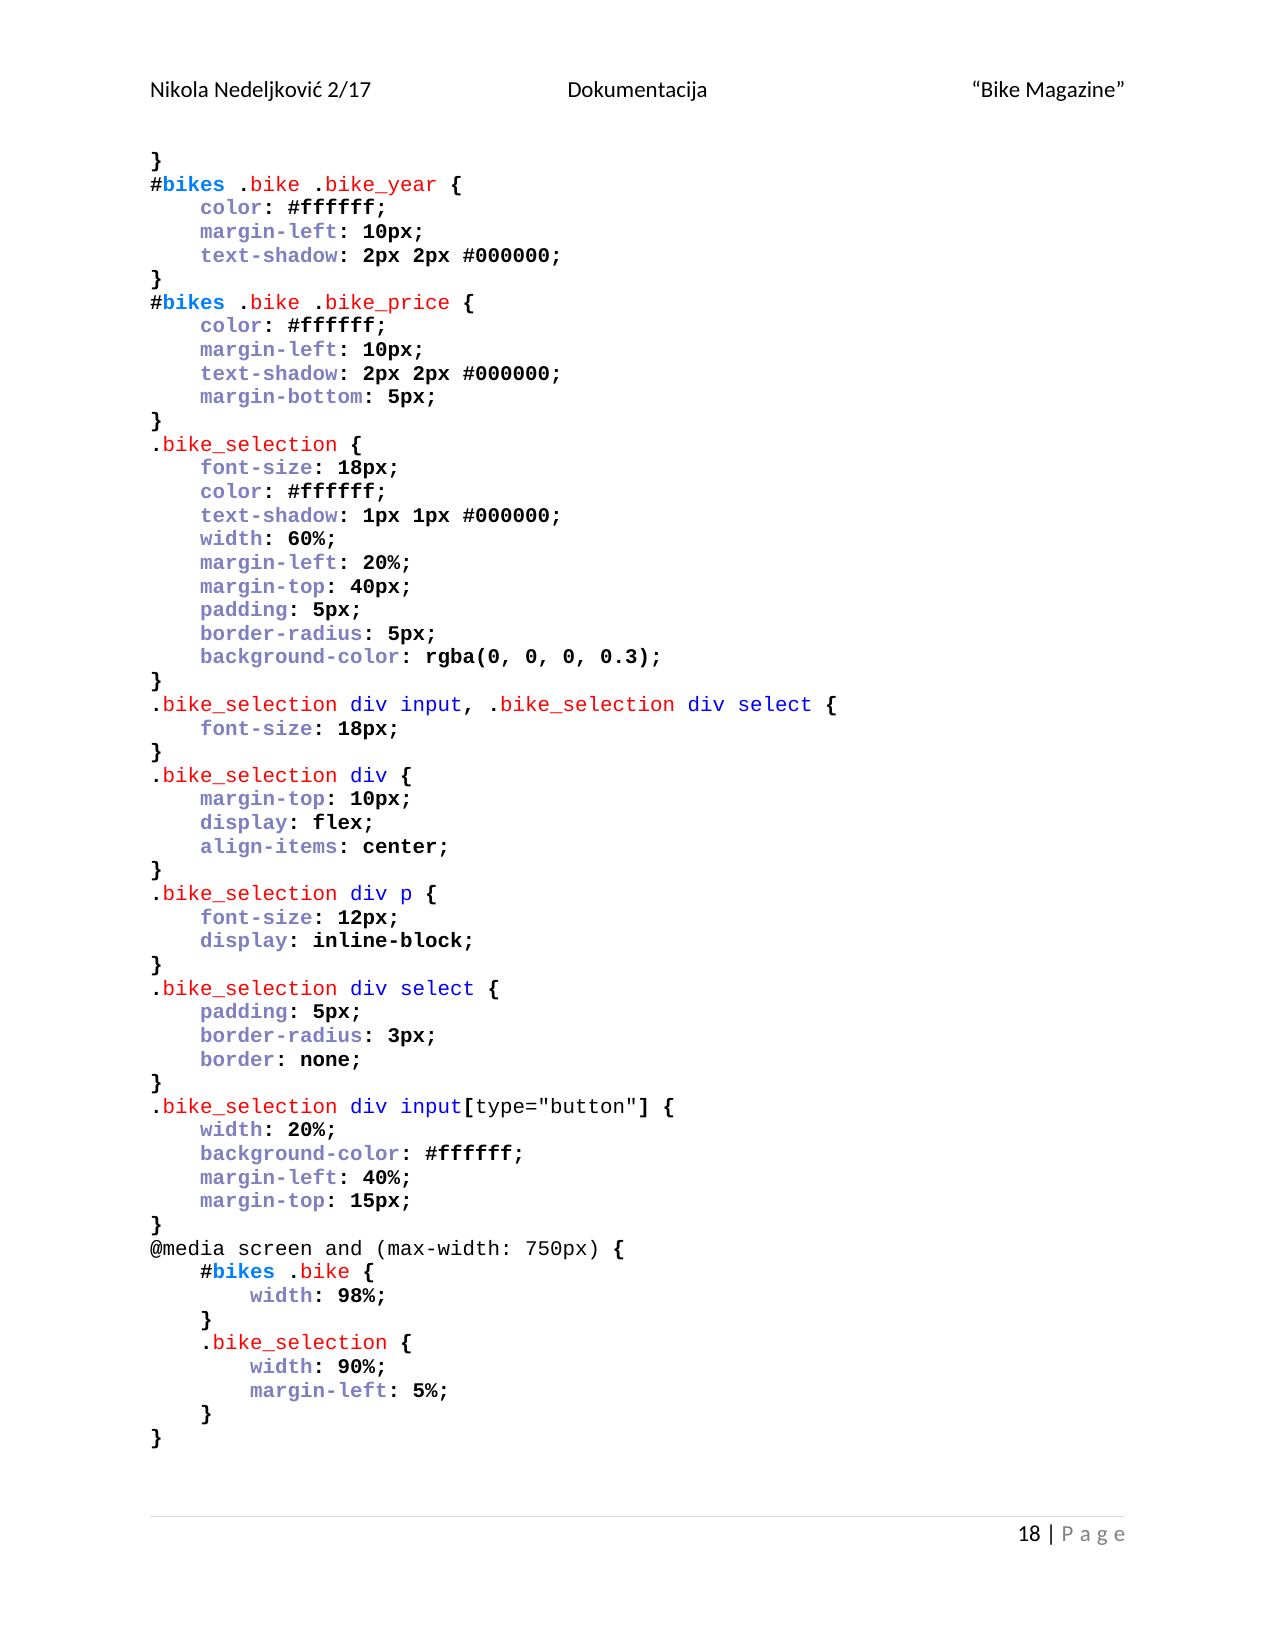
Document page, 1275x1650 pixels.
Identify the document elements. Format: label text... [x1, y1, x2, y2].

text .bike_selection { [150, 434, 1125, 457]
text text-shadow: 2px 2px #000000; [150, 244, 1125, 268]
text } [150, 741, 1125, 765]
text } [150, 1403, 1125, 1427]
text margin-top: 10px; [150, 788, 1125, 812]
text display: flex; [150, 812, 1125, 836]
text display: inline-block; [150, 930, 1125, 954]
text .bike_selection div input[type="button"] { [150, 1096, 1125, 1119]
text border-radius: 3px; [150, 1025, 1125, 1048]
text .bike_selection div { [150, 765, 1125, 788]
text } [150, 150, 1125, 174]
text } [150, 1309, 1125, 1332]
text color: #ffffff; [150, 316, 1125, 339]
text } [150, 1427, 1125, 1451]
text .bike_selection { [150, 1332, 1125, 1356]
text } [150, 859, 1125, 883]
text margin-left: 10px; [150, 221, 1125, 244]
text @media screen and (max-width: 750px) { [150, 1238, 1125, 1261]
text font-size: 18px; [150, 457, 1125, 481]
text width: 98%; [150, 1285, 1125, 1309]
text color: #ffffff; [150, 197, 1125, 221]
text width: 60%; [150, 528, 1125, 552]
text } [150, 670, 1125, 694]
text color: #ffffff; [150, 481, 1125, 505]
text margin-top: 40px; [150, 576, 1125, 599]
text width: 90%; [150, 1356, 1125, 1379]
text font-size: 18px; [150, 717, 1125, 741]
text } [150, 1072, 1125, 1096]
text } [150, 1214, 1125, 1238]
text margin-top: 15px; [150, 1190, 1125, 1214]
text border: none; [150, 1048, 1125, 1072]
text margin-left: 5%; [150, 1379, 1125, 1403]
text margin-left: 40%; [150, 1167, 1125, 1190]
text } [150, 954, 1125, 978]
text #bikes .bike { [150, 1261, 1125, 1285]
text #bikes .bike .bike_year { [150, 174, 1125, 197]
text padding: 5px; [150, 1001, 1125, 1025]
text background-color: rgba(0, 0, 0, 0.3); [150, 647, 1125, 670]
text padding: 5px; [150, 599, 1125, 623]
text margin-bottom: 5px; [150, 386, 1125, 410]
text font-size: 12px; [150, 907, 1125, 930]
text } [150, 410, 1125, 434]
text .bike_selection div select { [150, 978, 1125, 1001]
text } [150, 268, 1125, 292]
text margin-left: 20%; [150, 552, 1125, 576]
text text-shadow: 2px 2px #000000; [150, 363, 1125, 386]
text #bikes .bike .bike_price { [150, 292, 1125, 316]
text background-color: #ffffff; [150, 1143, 1125, 1167]
text .bike_selection div input, .bike_selection div select { [150, 694, 1125, 717]
text margin-left: 10px; [150, 339, 1125, 363]
text .bike_selection div p { [150, 883, 1125, 907]
text width: 20%; [150, 1119, 1125, 1143]
text border-radius: 5px; [150, 623, 1125, 647]
text text-shadow: 1px 1px #000000; [150, 505, 1125, 528]
text align-items: center; [150, 836, 1125, 859]
